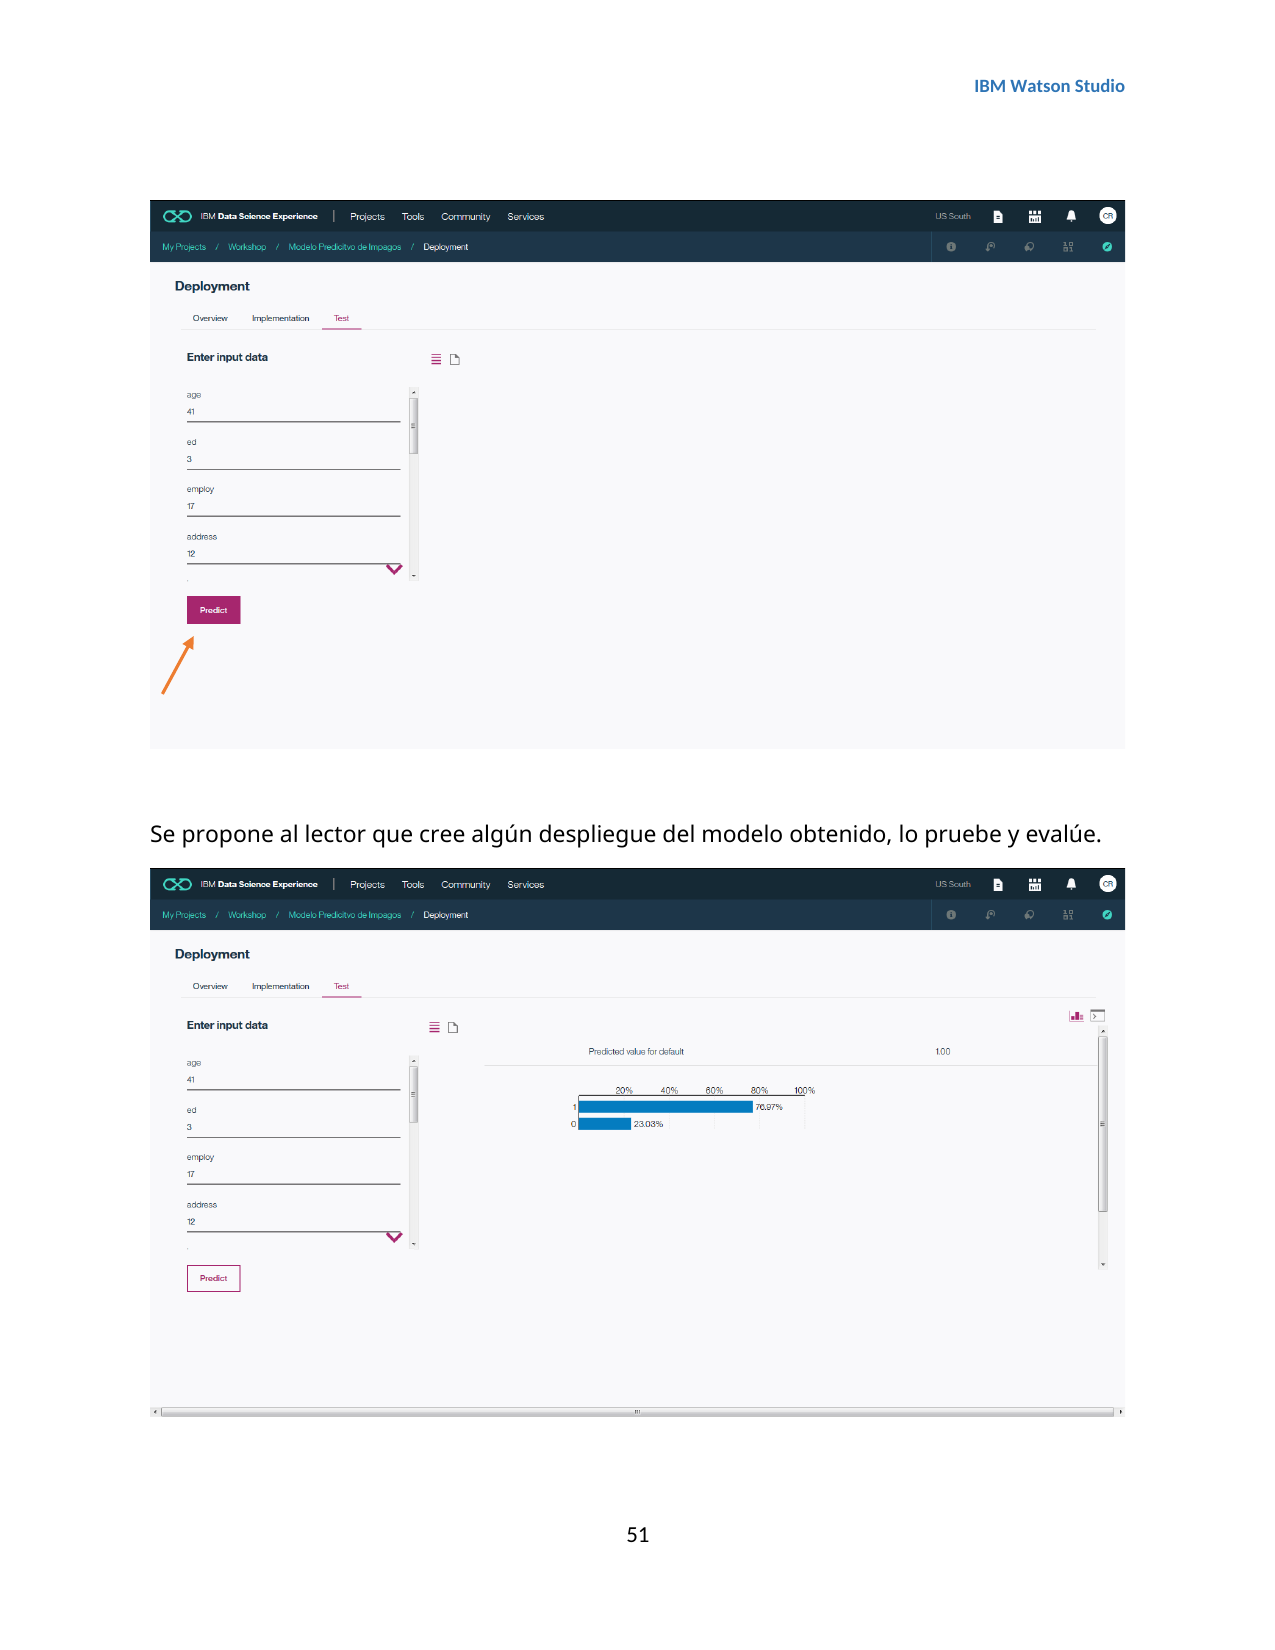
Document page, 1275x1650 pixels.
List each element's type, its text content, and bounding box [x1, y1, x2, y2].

picture [150, 868, 1125, 1417]
text Se propone al lector que cree algún despliegue del modelo obtenido, lo pruebe y evalúe. [150, 818, 1125, 849]
picture [150, 200, 1125, 749]
